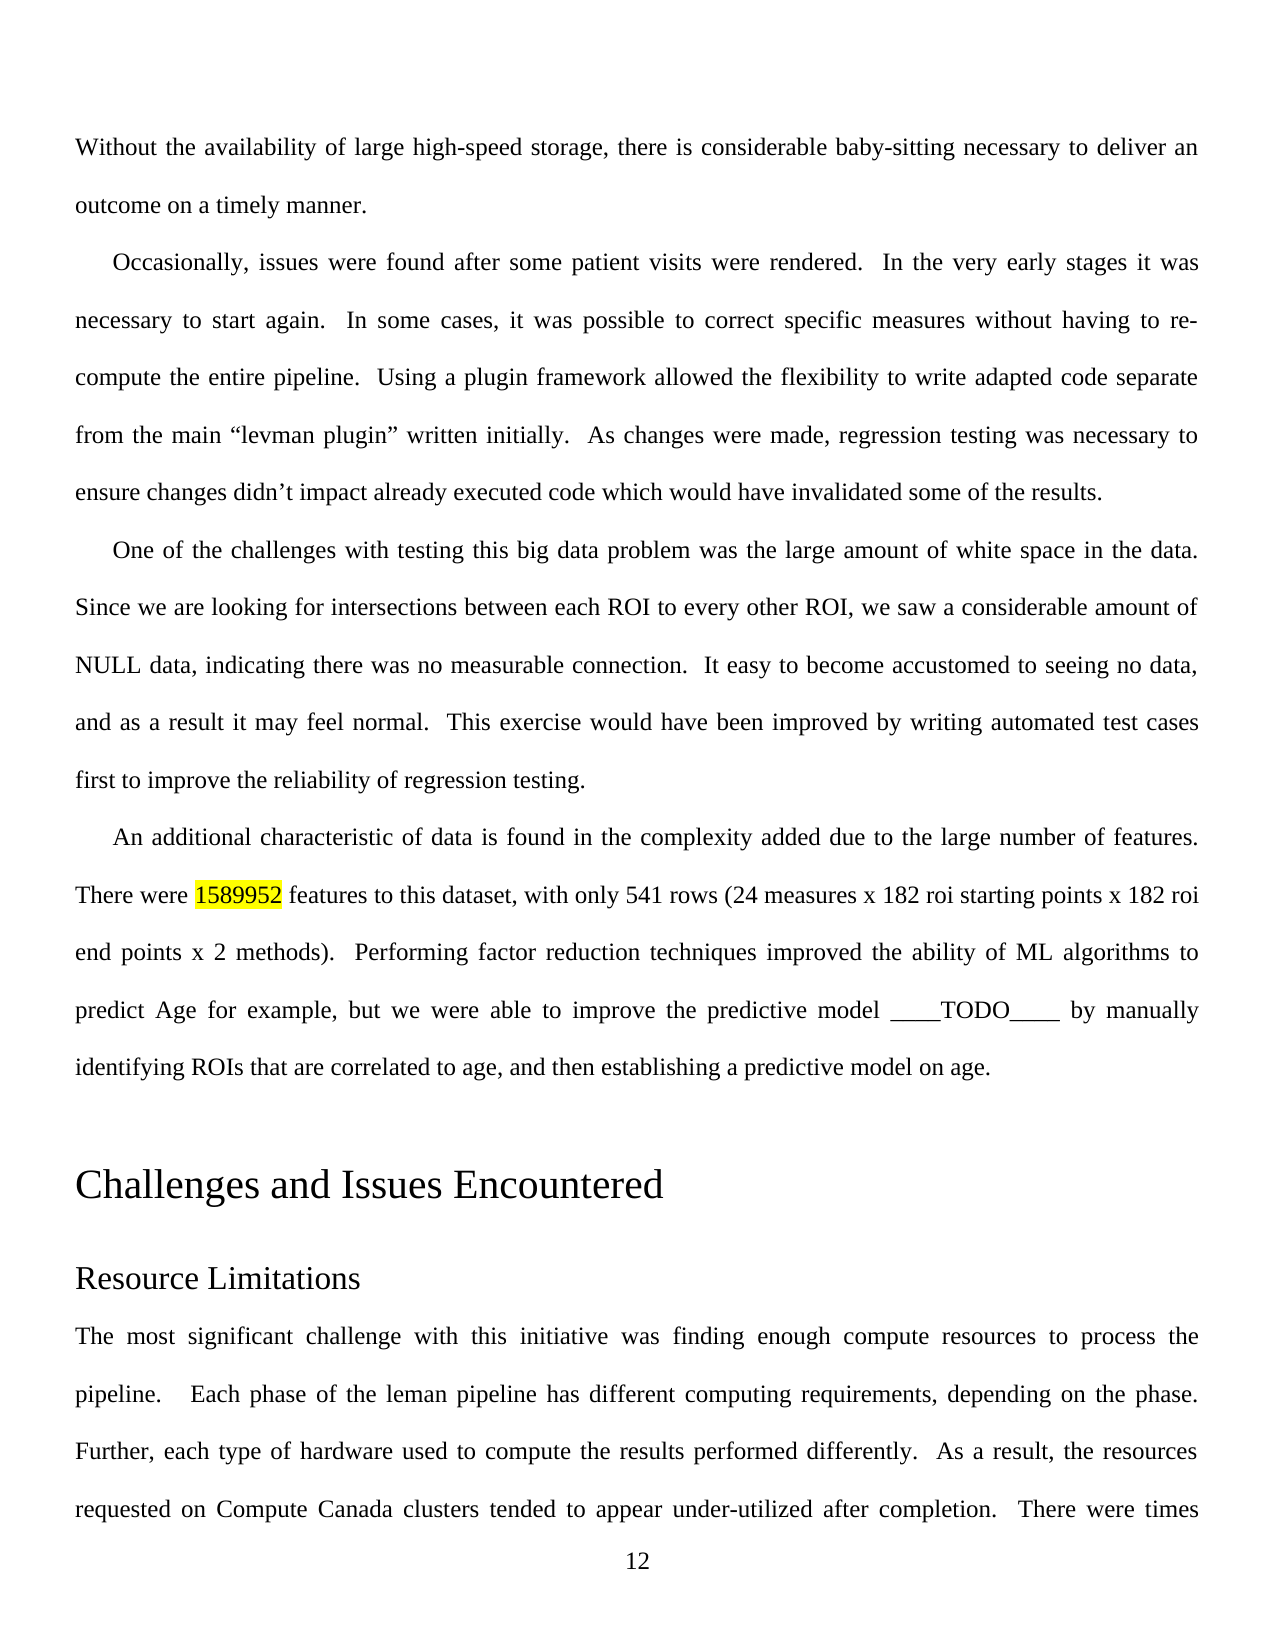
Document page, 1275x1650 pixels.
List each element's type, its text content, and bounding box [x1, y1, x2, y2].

subtitle Challenges and Issues Encountered [75, 1160, 1200, 1208]
text An additional characteristic of data is found in the complexity added due to the large number of features. There were 1589952 features to this dataset, with only 541 rows (24 measures x 182 roi starting points x 182 roi end points x 2 methods). Performing factor reduction techniques improved the ability of ML algorithms to predict Age for example, but we were able to improve the predictive model ____TODO____ by manually identifying ROIs that are correlated to age, and then establishing a predictive model on age. [75, 822, 1200, 1081]
text One of the challenges with testing this big data problem was the large amount of white space in the data. Since we are looking for intersections between each ROI to every other ROI, we saw a considerable amount of NULL data, indicating there was no measurable connection. It easy to become accustomed to seeing no data, and as a result it may feel normal. This exercise would have been improved by writing automated test cases first to improve the reliability of regression testing. [75, 535, 1200, 794]
text Occasionally, issues were found after some patient visits were rendered. In the very early stages it was necessary to start again. In some cases, it was possible to correct specific measures without having to re-compute the entire pipeline. Using a plugin framework allowed the flexibility to write adapted code separate from the main “levman plugin” written initially. As changes were made, regression testing was necessary to ensure changes didn’t impact already executed code which would have invalidated some of the results. [75, 247, 1200, 506]
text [75, 1321, 1200, 1522]
subtitle Resource Limitations [75, 1258, 1200, 1296]
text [75, 132, 1200, 219]
